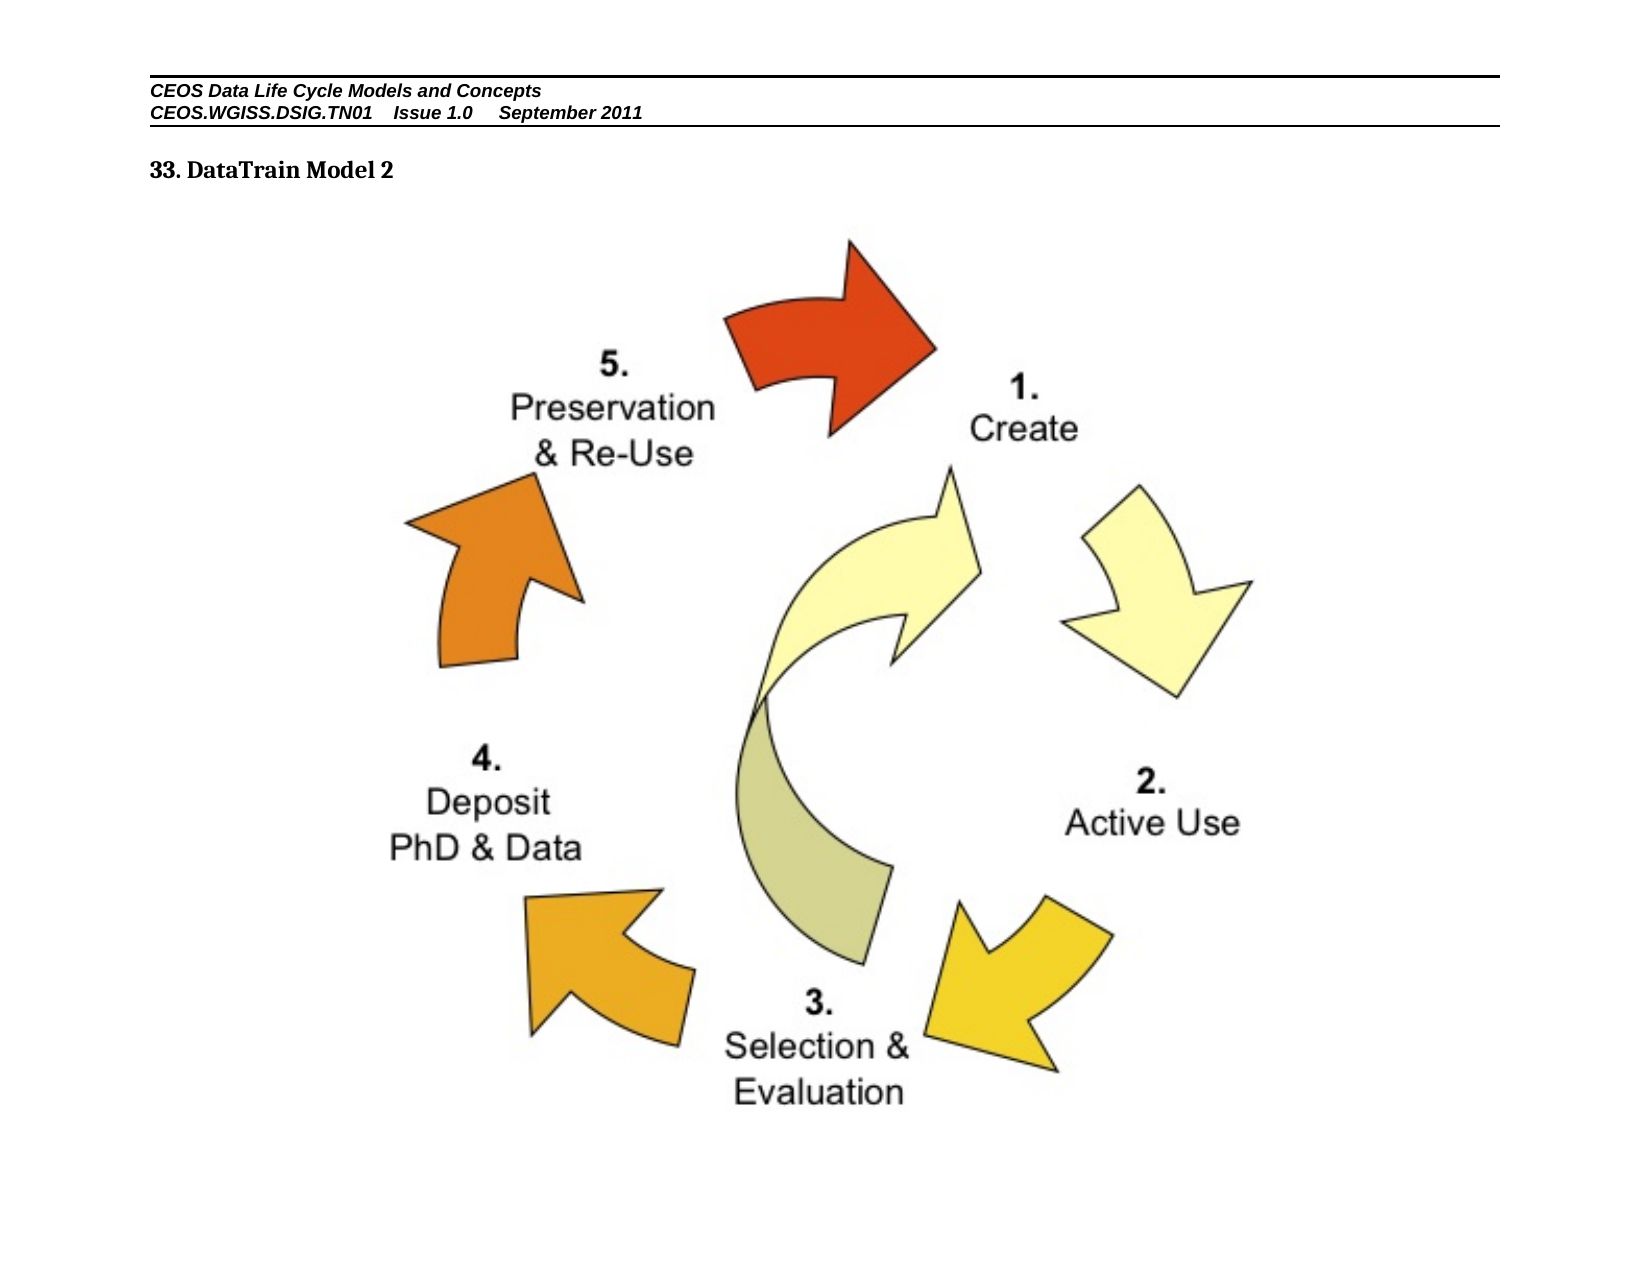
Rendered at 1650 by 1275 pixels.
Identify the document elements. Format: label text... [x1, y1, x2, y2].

text 33. DataTrain Model 2 [150, 156, 1500, 184]
picture [375, 193, 1270, 1132]
